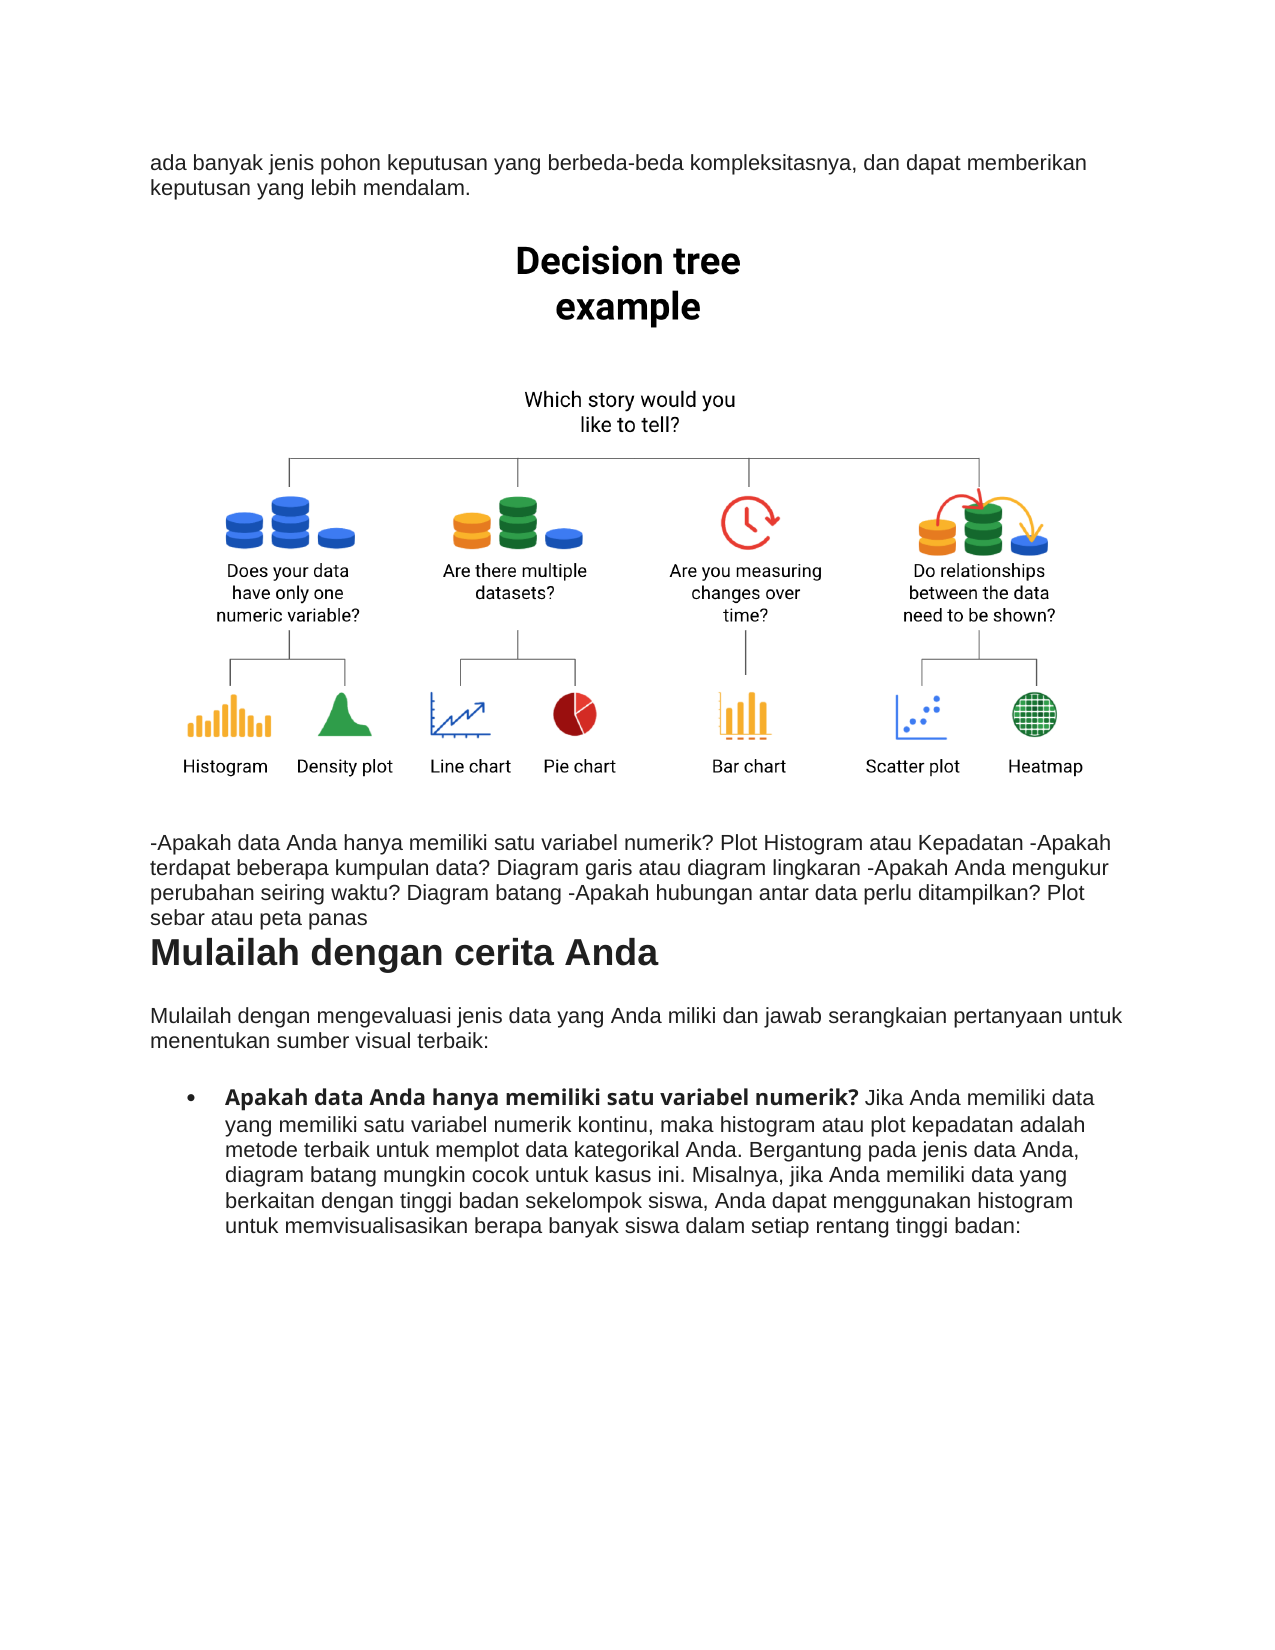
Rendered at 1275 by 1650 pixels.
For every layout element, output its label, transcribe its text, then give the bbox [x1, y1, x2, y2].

text Mulailah dengan cerita Anda [150, 930, 1125, 973]
text Mulailah dengan mengevaluasi jenis data yang Anda miliki dan jawab serangkaian pertanyaan untuk menentukan sumber visual terbaik: [150, 1003, 1125, 1053]
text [150, 150, 1125, 200]
picture [150, 229, 1125, 830]
text -Apakah data Anda hanya memiliki satu variabel numerik? Plot Histogram atau Kepadatan -Apakah terdapat beberapa kumpulan data? Diagram garis atau diagram lingkaran -Apakah Anda mengukur perubahan seiring waktu? Diagram batang -Apakah hubungan antar data perlu ditampilkan? Plot sebar atau peta panas [150, 830, 1125, 930]
list Apakah data Anda hanya memiliki satu variabel numerik? Jika Anda memiliki data yang memiliki satu variabel numerik kontinu, maka histogram atau plot kepadatan adalah metode terbaik untuk memplot data kategorikal Anda. Bergantung pada jenis data Anda, diagram batang mungkin cocok untuk kasus ini. Misalnya, jika Anda memiliki data yang berkaitan dengan tinggi badan sekelompok siswa, Anda dapat menggunakan histogram untuk memvisualisasikan berapa banyak siswa dalam setiap rentang tinggi badan: [187, 1082, 1125, 1238]
